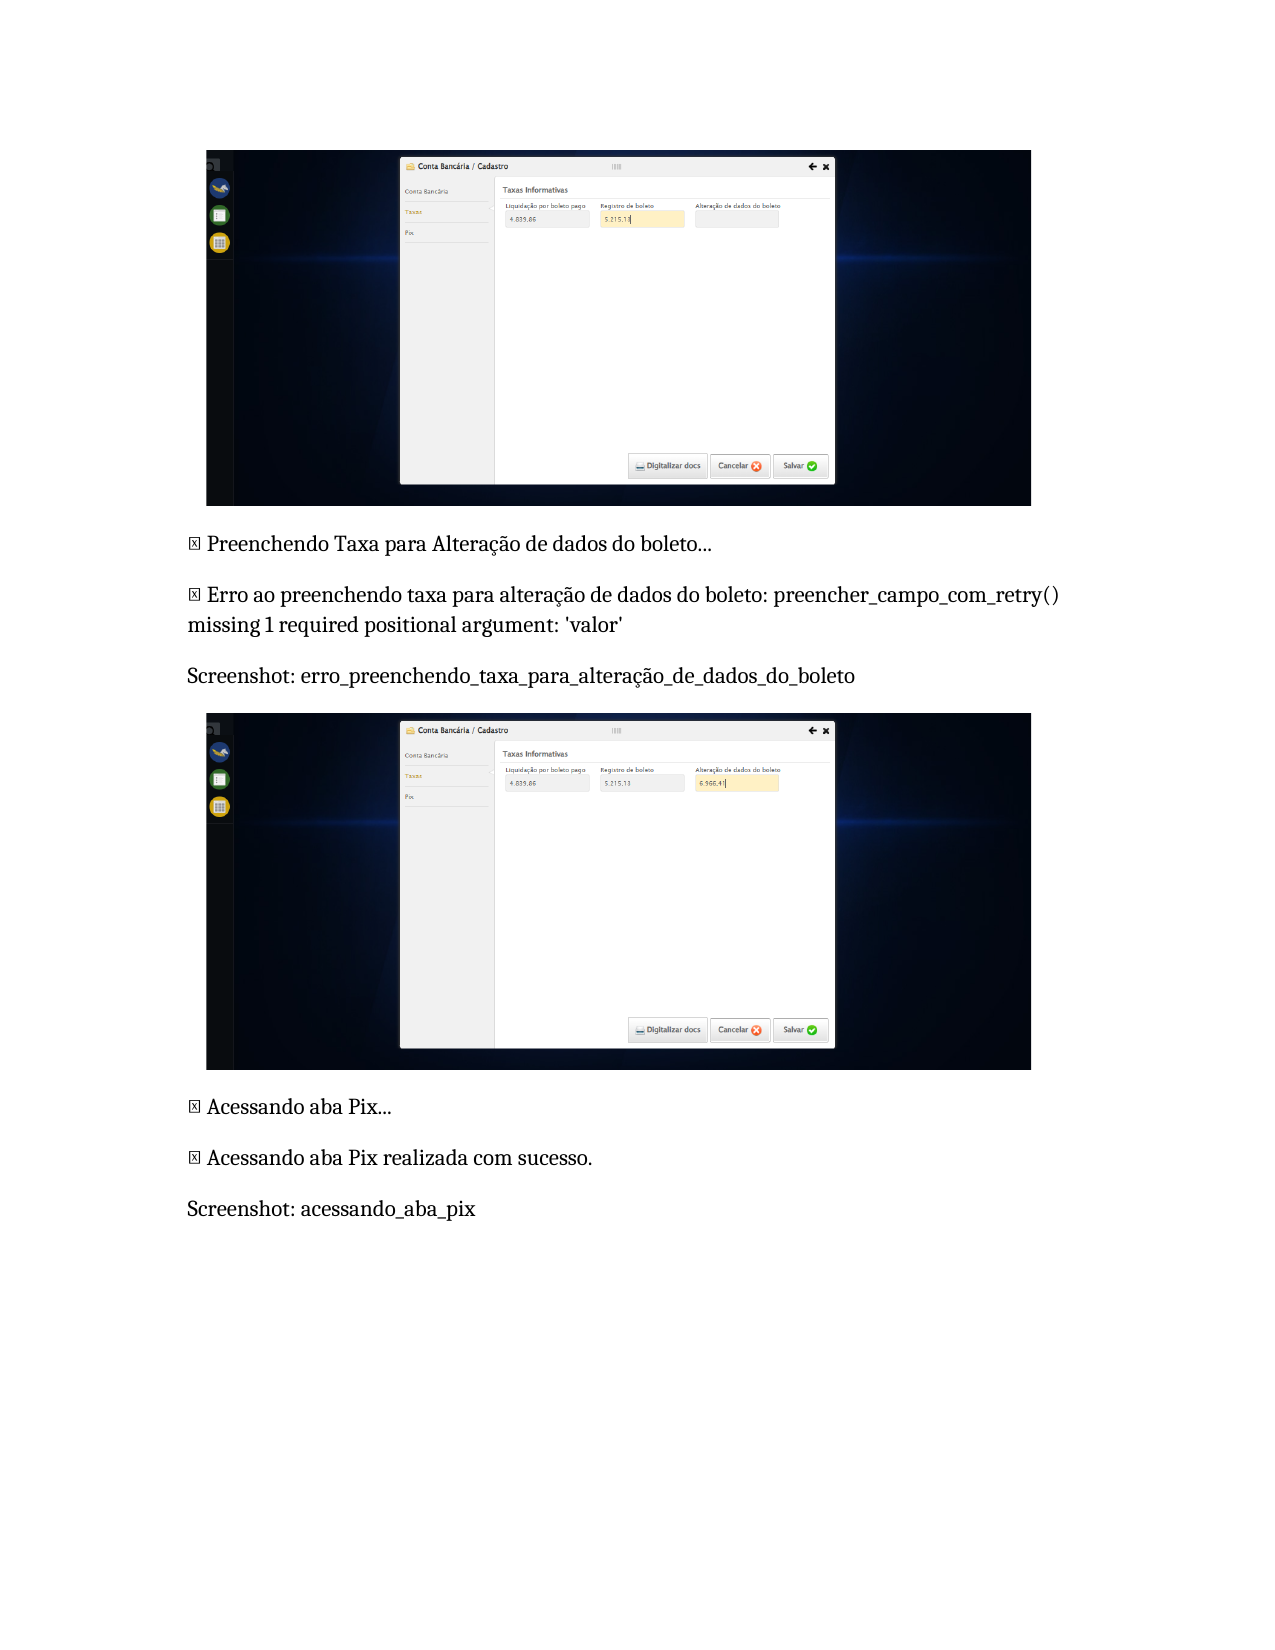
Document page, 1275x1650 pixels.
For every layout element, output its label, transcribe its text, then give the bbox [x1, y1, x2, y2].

picture [206, 713, 1032, 1070]
text ❌ Erro ao preenchendo taxa para alteração de dados do boleto: preencher_campo_com_retry() missing 1 required positional argument: 'valor' [187, 581, 1087, 638]
picture [206, 150, 1032, 506]
text Screenshot: acessando_aba_pix [187, 1196, 1087, 1223]
text 🔄 Preenchendo Taxa para Alteração de dados do boleto... [187, 530, 1087, 557]
text Screenshot: erro_preenchendo_taxa_para_alteração_de_dados_do_boleto [187, 663, 1087, 689]
text 🔄 Acessando aba Pix... [187, 1094, 1087, 1121]
text ✅ Acessando aba Pix realizada com sucesso. [187, 1145, 1087, 1172]
